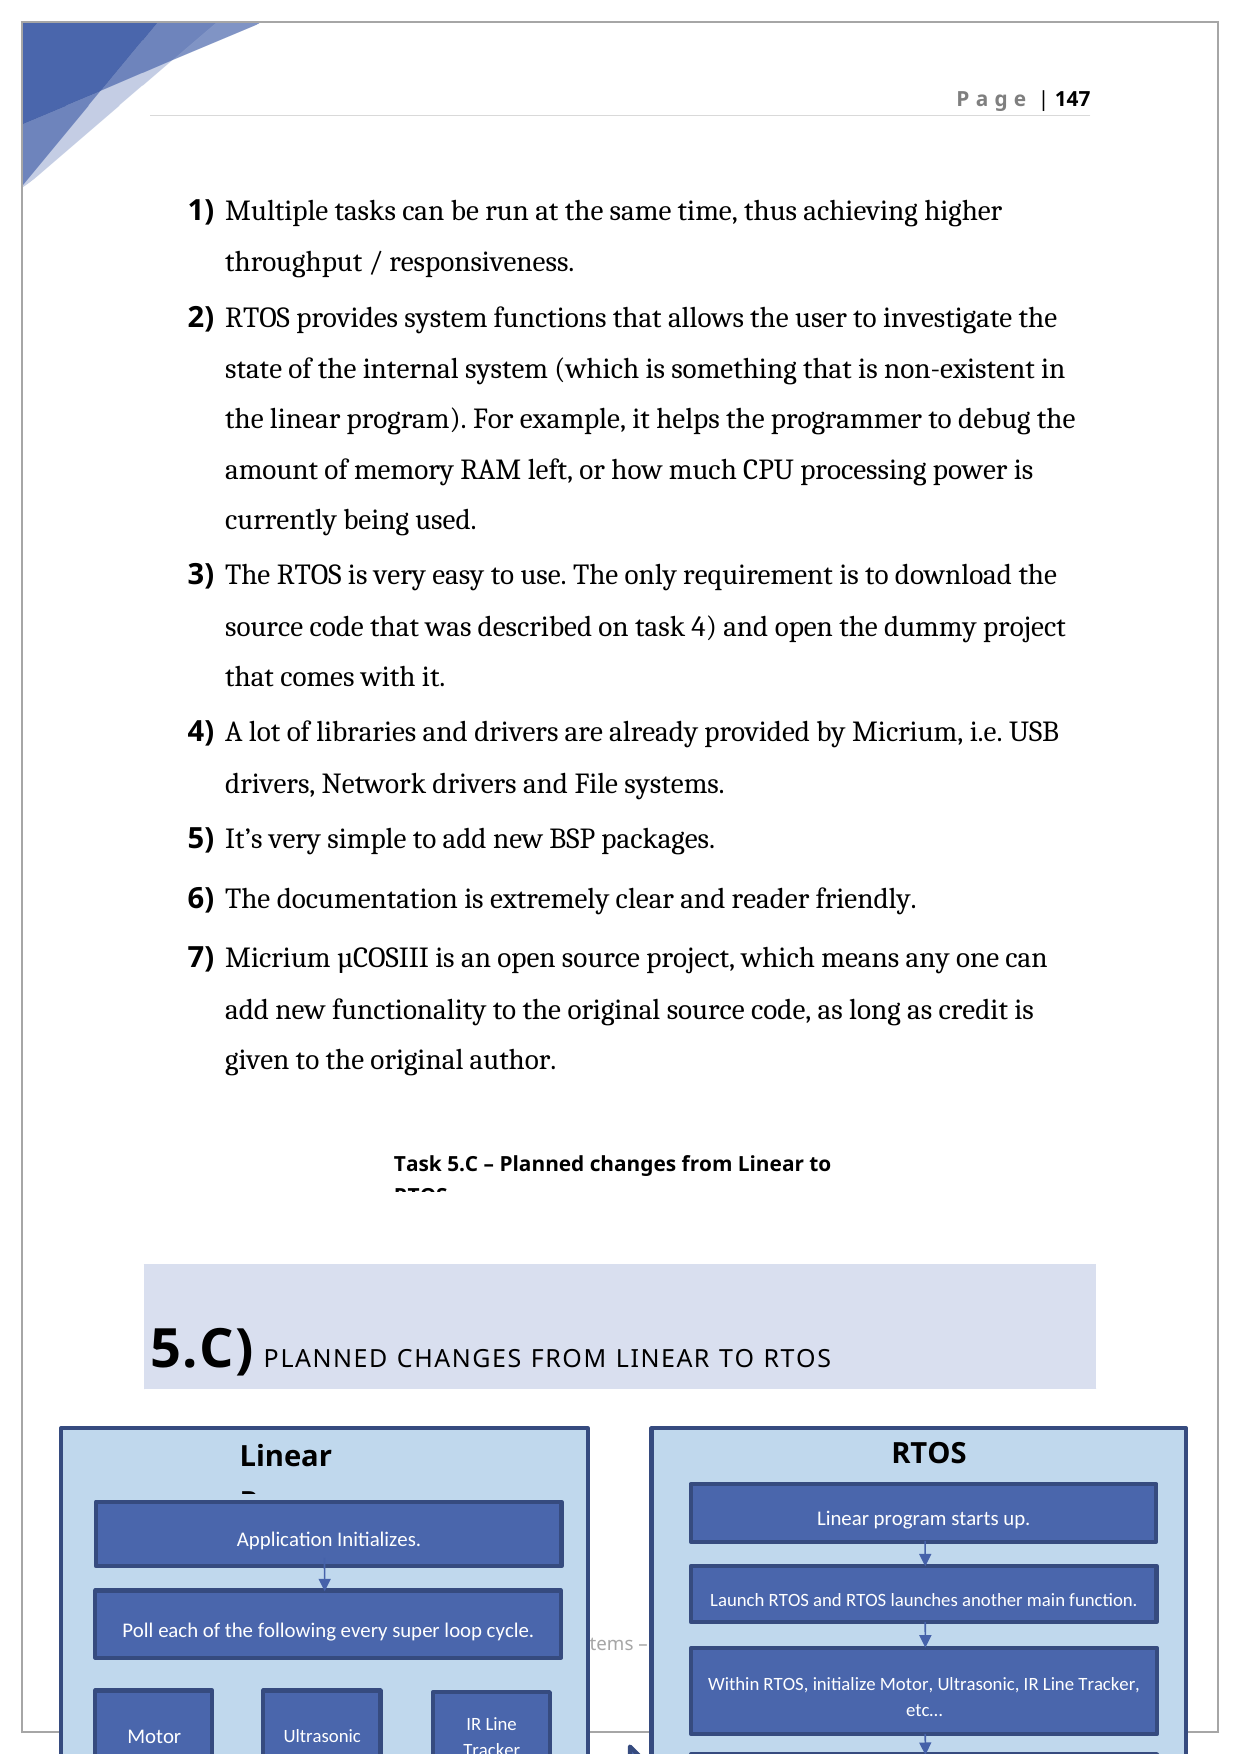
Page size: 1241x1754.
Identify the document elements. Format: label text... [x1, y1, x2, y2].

subtitle 5.C) Planned changes from Linear to RTOS [150, 1303, 1090, 1383]
picture [23, 23, 264, 190]
list A lot of libraries and drivers are already provided by Micrium, i.e. USB drivers, Network drivers and File systems. [187, 711, 1090, 801]
list Multiple tasks can be run at the same time, thus achieving higher throughput / responsiveness. [187, 189, 1090, 279]
list Micrium µCOSIII is an open source project, which means any one can add new functionality to the original source code, as long as credit is given to the original author. [187, 936, 1090, 1077]
list The RTOS is very easy to use. The only requirement is to download the source code that was described on task 4) and open the dummy project that comes with it. [187, 554, 1090, 694]
list It’s very simple to add new BSP packages. [187, 817, 1090, 857]
list RTOS provides system functions that allows the user to investigate the state of the internal system (which is something that is non-existent in the linear program). For example, it helps the programmer to debug the amount of memory RAM left, or how much CPU processing power is currently being used. [187, 296, 1090, 537]
list The documentation is extremely clear and reader friendly. [187, 877, 1090, 917]
